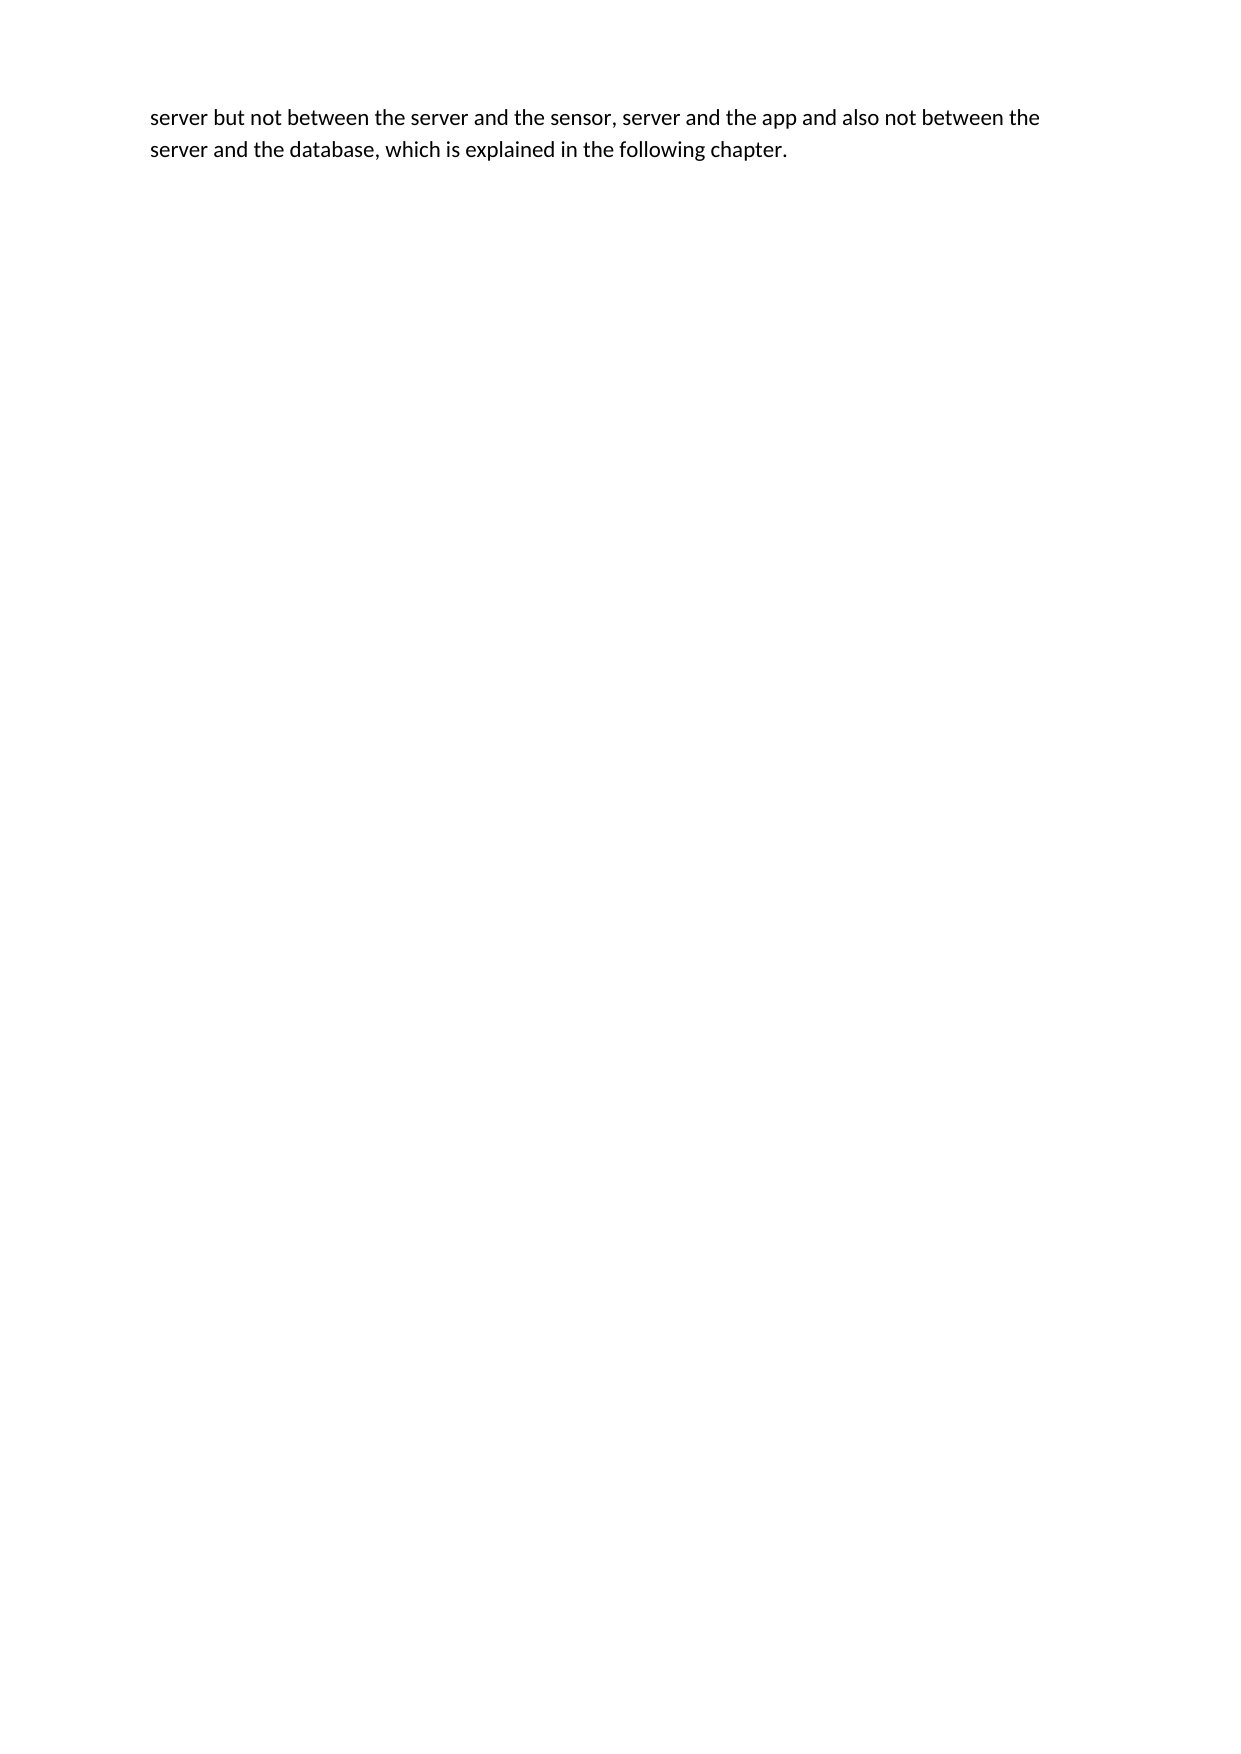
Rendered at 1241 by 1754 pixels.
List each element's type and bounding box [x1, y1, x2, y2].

text [150, 103, 1090, 164]
